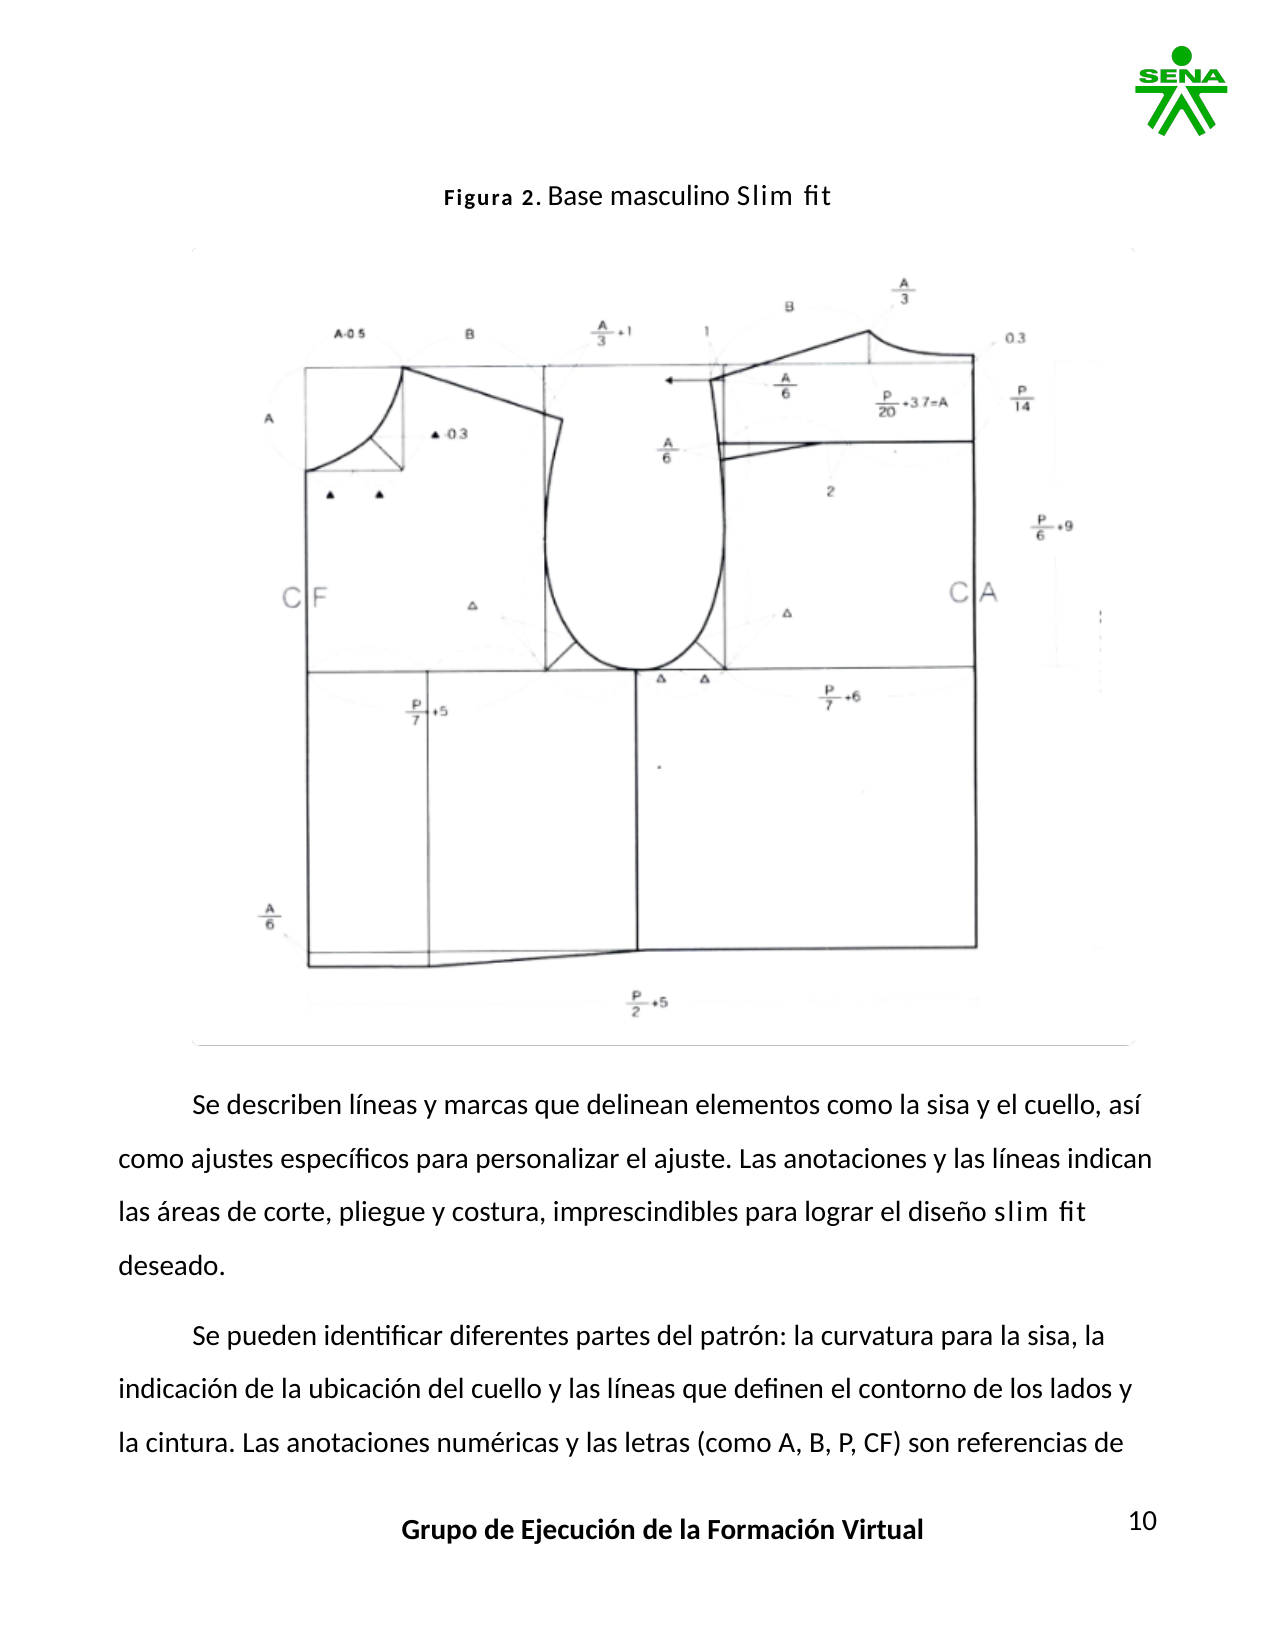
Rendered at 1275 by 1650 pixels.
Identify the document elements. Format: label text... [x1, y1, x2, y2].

text Se describen líneas y marcas que delinean elementos como la sisa y el cuello, así como ajustes específicos para personalizar el ajuste. Las anotaciones y las líneas indican las áreas de corte, pliegue y costura, imprescindibles para lograr el diseño slim fit deseado. [118, 1086, 1157, 1282]
picture [1135, 46, 1228, 136]
picture [192, 247, 1136, 1052]
text Base masculino Slim fit [118, 177, 1157, 213]
